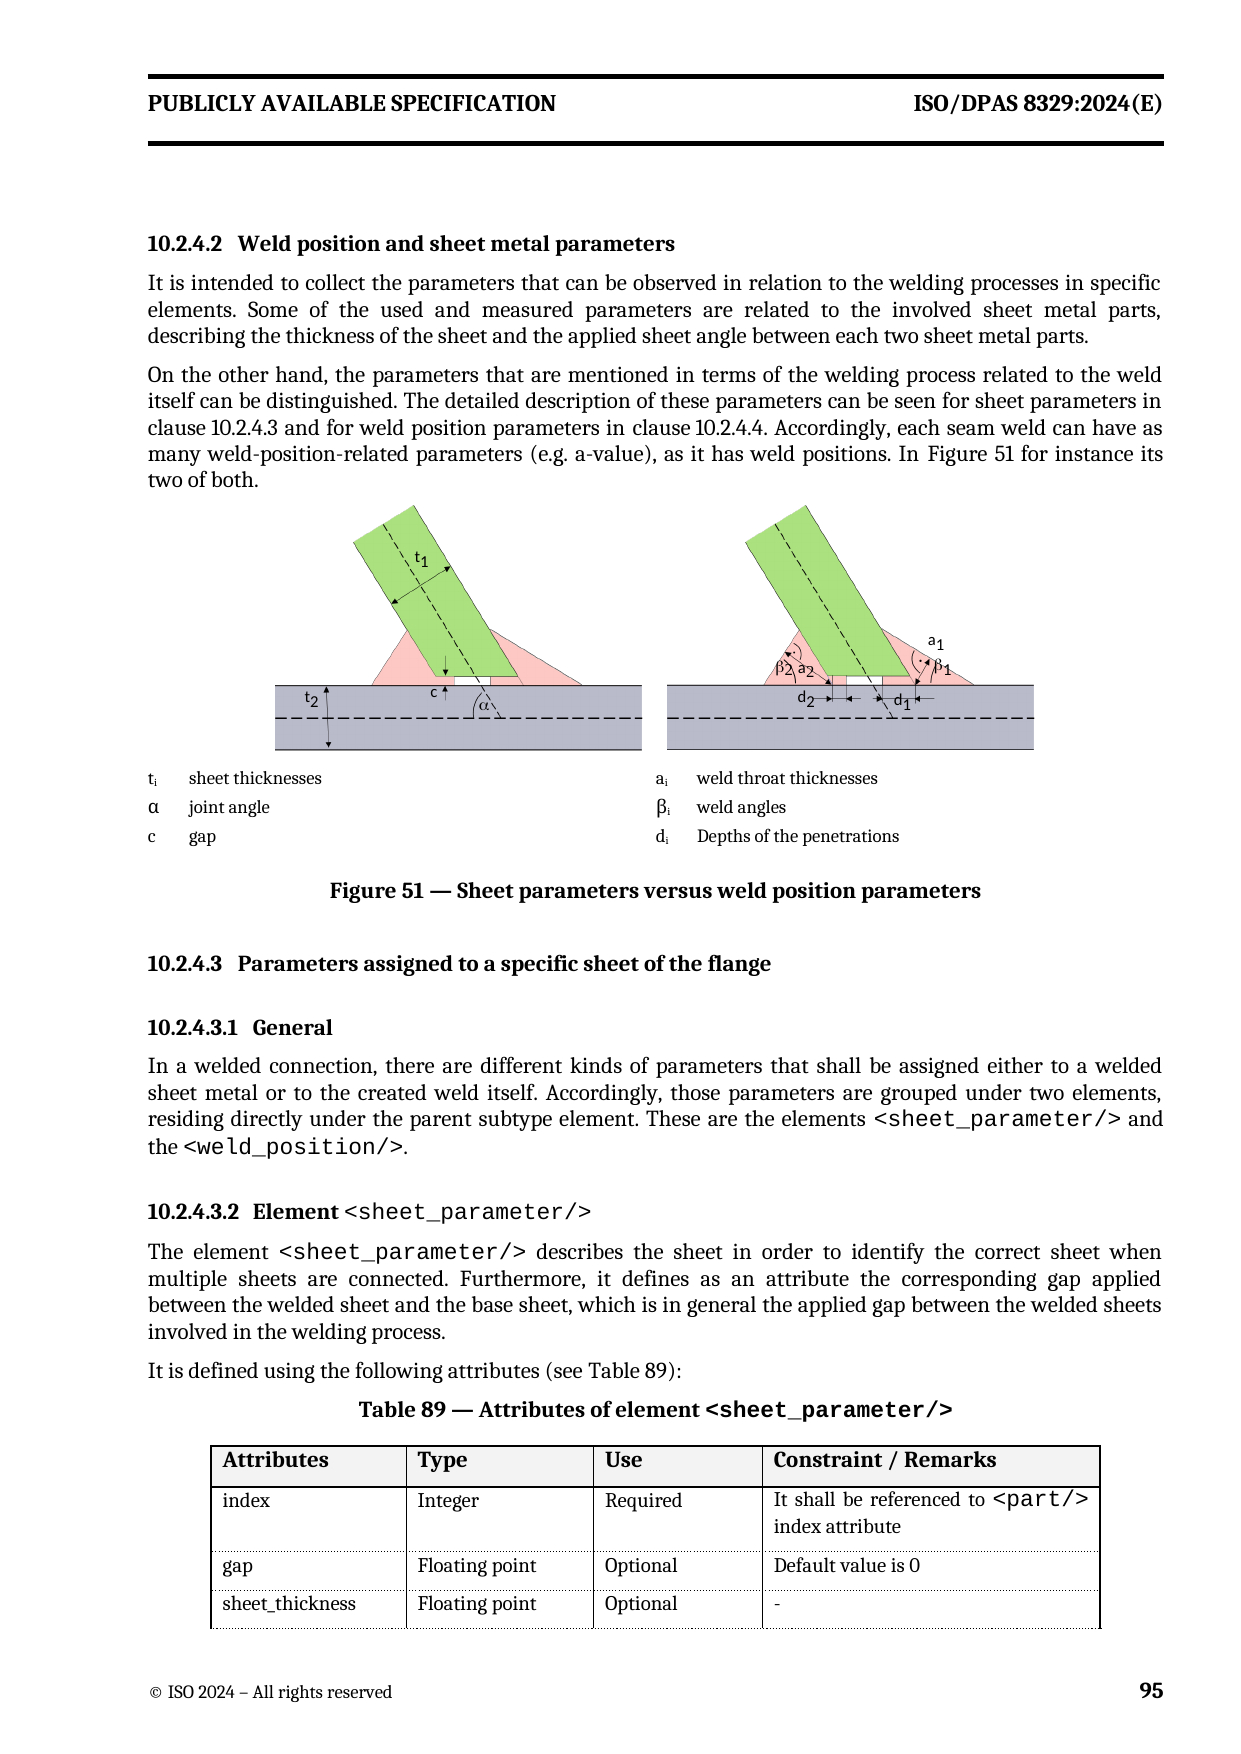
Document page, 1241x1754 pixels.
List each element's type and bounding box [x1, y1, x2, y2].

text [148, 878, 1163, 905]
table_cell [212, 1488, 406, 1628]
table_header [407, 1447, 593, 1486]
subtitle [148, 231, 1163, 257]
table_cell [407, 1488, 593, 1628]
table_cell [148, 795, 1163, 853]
picture [275, 505, 643, 754]
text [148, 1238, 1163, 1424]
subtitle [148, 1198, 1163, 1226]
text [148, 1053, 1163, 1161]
picture [667, 505, 1035, 750]
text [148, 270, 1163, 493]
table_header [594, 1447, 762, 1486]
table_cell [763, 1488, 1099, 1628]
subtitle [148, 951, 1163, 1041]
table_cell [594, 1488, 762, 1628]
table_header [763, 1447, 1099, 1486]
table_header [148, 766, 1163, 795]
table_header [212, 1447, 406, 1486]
